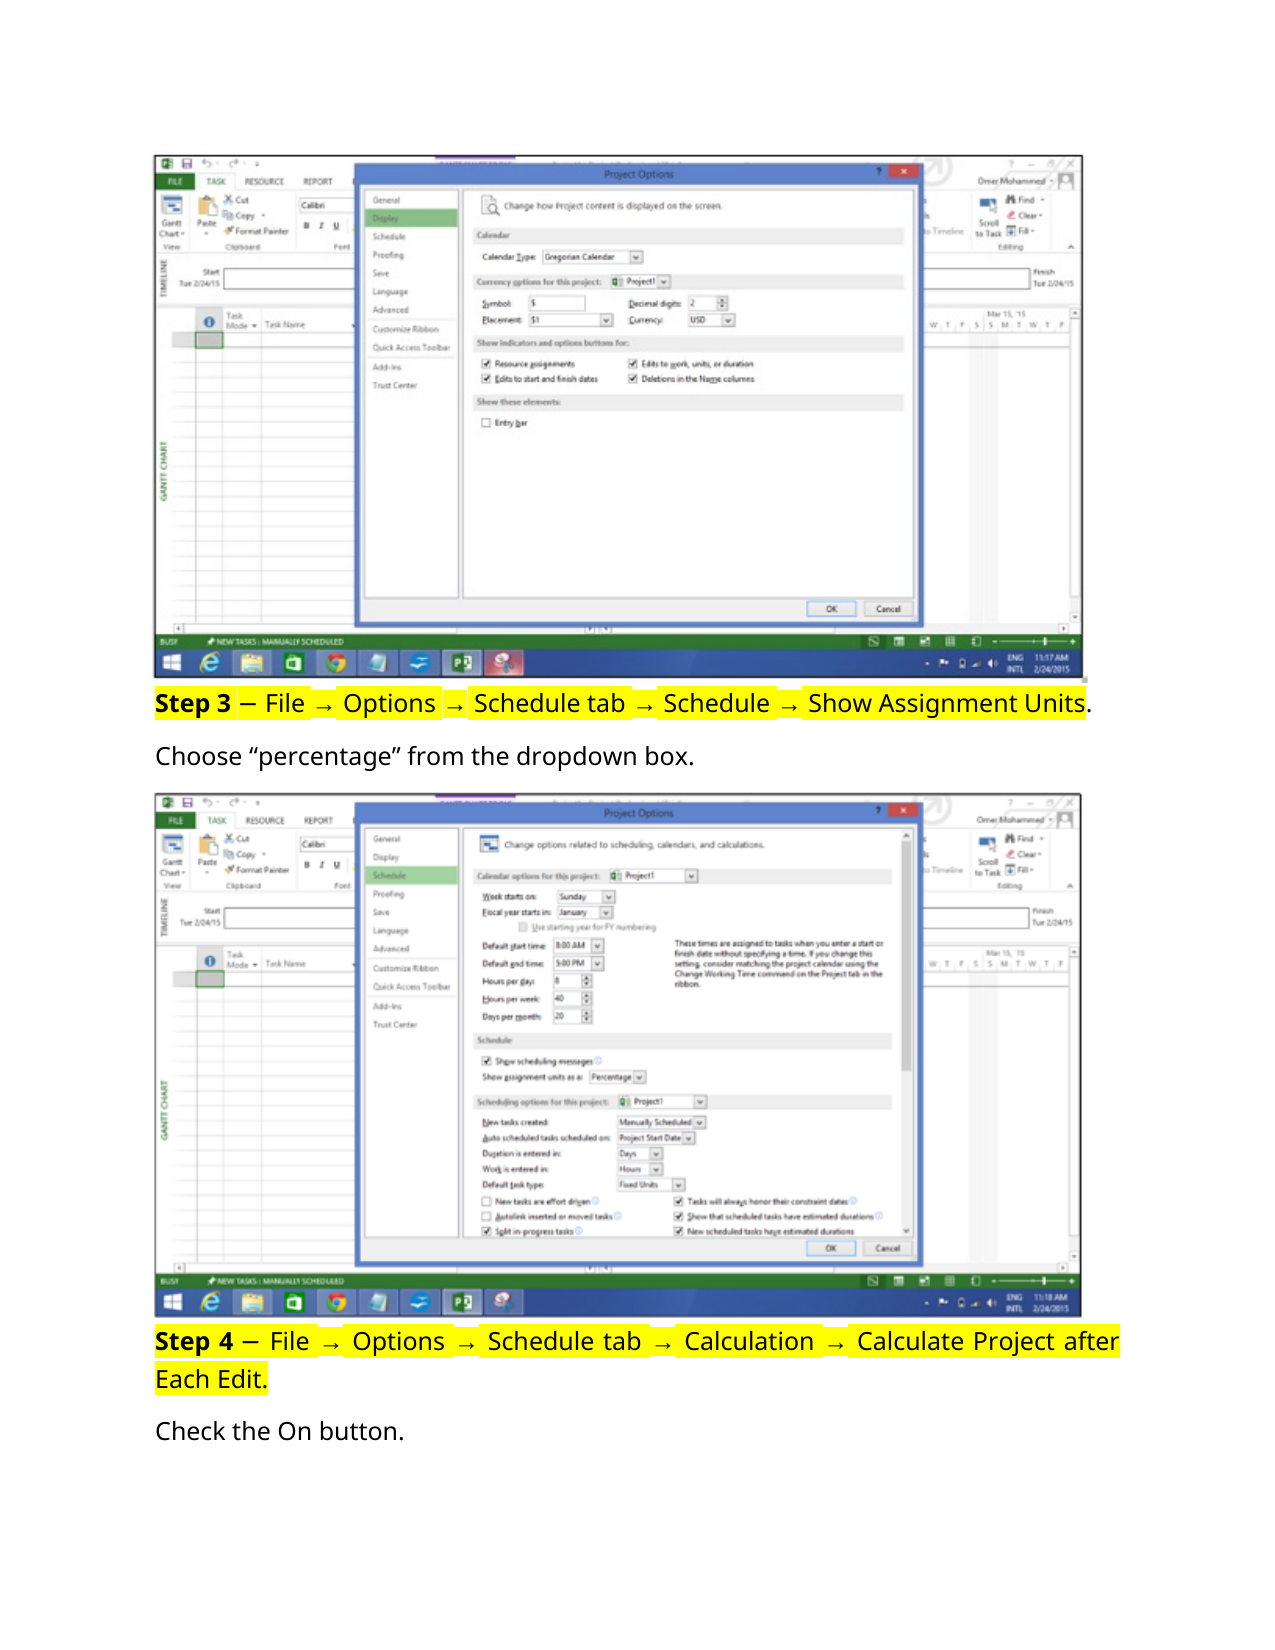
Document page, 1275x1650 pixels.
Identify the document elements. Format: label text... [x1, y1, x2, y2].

text Check the On button. [155, 1410, 1120, 1448]
text Step 3 − File → Options → Schedule tab → Schedule → Show Assignment Units. [155, 683, 1120, 720]
picture [150, 150, 1088, 683]
picture [150, 787, 1088, 1321]
text Step 4 − File → Options → Schedule tab → Calculation → Calculate Project after Each Edit. [155, 1356, 1120, 1395]
text Choose “percentage” from the dropdown box. [155, 735, 1120, 773]
